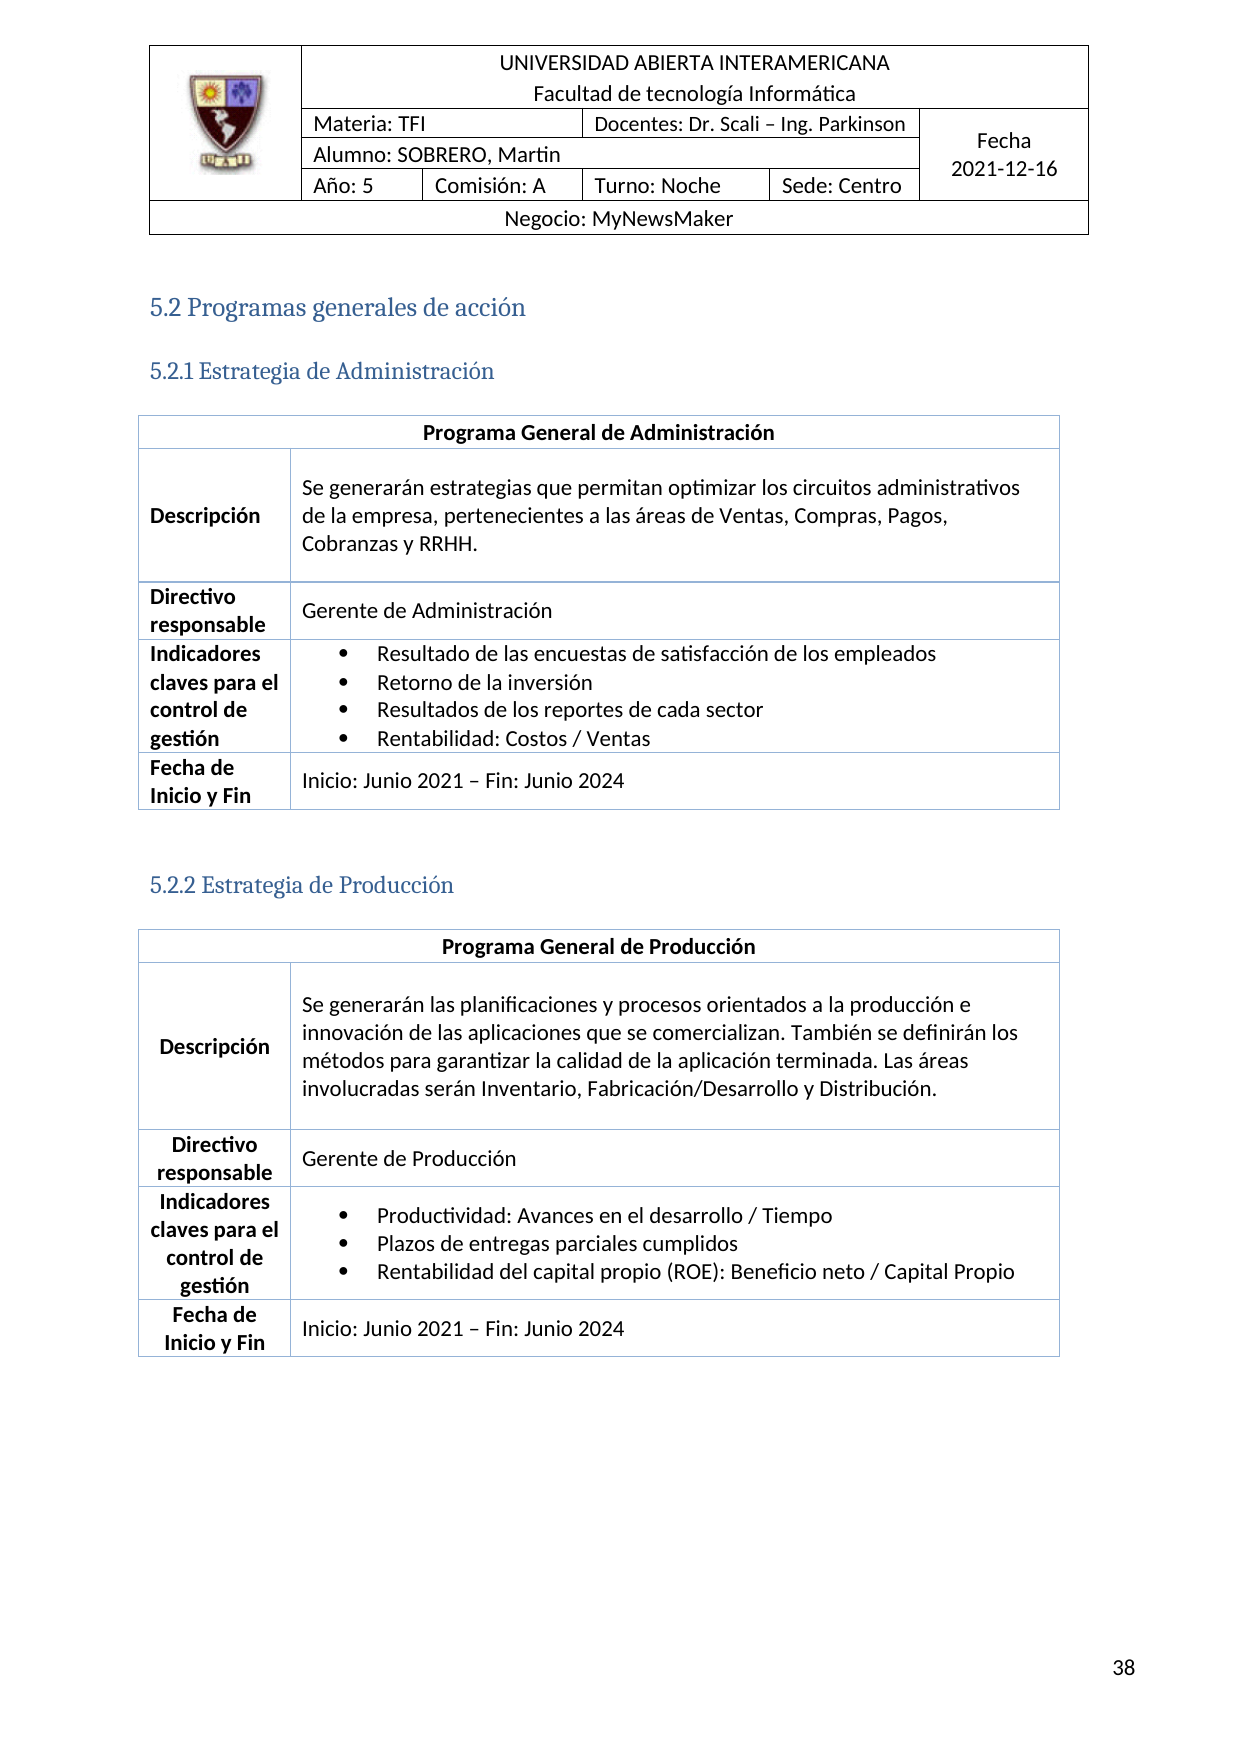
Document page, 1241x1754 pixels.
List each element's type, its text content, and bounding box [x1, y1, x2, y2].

table_cell Gerente de Administración [291, 583, 1059, 638]
table_cell Productividad: Avances en el desarrollo / Tiempo Plazos de entregas parciales cumplidos Rentabilidad del capital propio (ROE): Beneficio neto / Capital Propio [291, 1187, 1059, 1299]
table_cell Gerente de Producción [291, 1130, 1059, 1186]
subtitle 5.2 Programas generales de acción [150, 292, 1135, 323]
table_cell Inicio: Junio 2021 – Fin: Junio 2024 [291, 1300, 1059, 1356]
table_cell Indicadores claves para el control de gestión [139, 1187, 290, 1299]
table_cell Directivo responsable [139, 1130, 290, 1186]
table_cell Descripción [139, 963, 290, 1129]
table_cell Indicadores claves para el control de gestión [139, 640, 290, 752]
table_cell Directivo responsable [139, 583, 290, 638]
table_cell Se generarán estrategias que permitan optimizar los circuitos administrativos de la empresa, pertenecientes a las áreas de Ventas, Compras, Pagos, Cobranzas y RRHH. [291, 449, 1059, 581]
table_cell Inicio: Junio 2021 – Fin: Junio 2024 [291, 753, 1059, 809]
subtitle 5.2.1 Estrategia de Administración [150, 357, 1135, 385]
table_header Programa General de Administración [139, 416, 1059, 447]
table_header Programa General de Producción [139, 930, 1059, 962]
subtitle 5.2.2 Estrategia de Producción [150, 871, 1135, 900]
table_cell Fecha de Inicio y Fin [139, 753, 290, 809]
table_cell Se generarán las planificaciones y procesos orientados a la producción e innovación de las aplicaciones que se comercializan. También se definirán los métodos para garantizar la calidad de la aplicación terminada. Las áreas involucradas serán Inventario, Fabricación/Desarrollo y Distribución. [291, 963, 1059, 1129]
table_cell Resultado de las encuestas de satisfacción de los empleados Retorno de la inversión Resultados de los reportes de cada sector Rentabilidad: Costos / Ventas [291, 640, 1059, 752]
picture [175, 67, 276, 180]
table_cell Descripción [139, 449, 290, 581]
table_cell Fecha de Inicio y Fin [139, 1300, 290, 1356]
